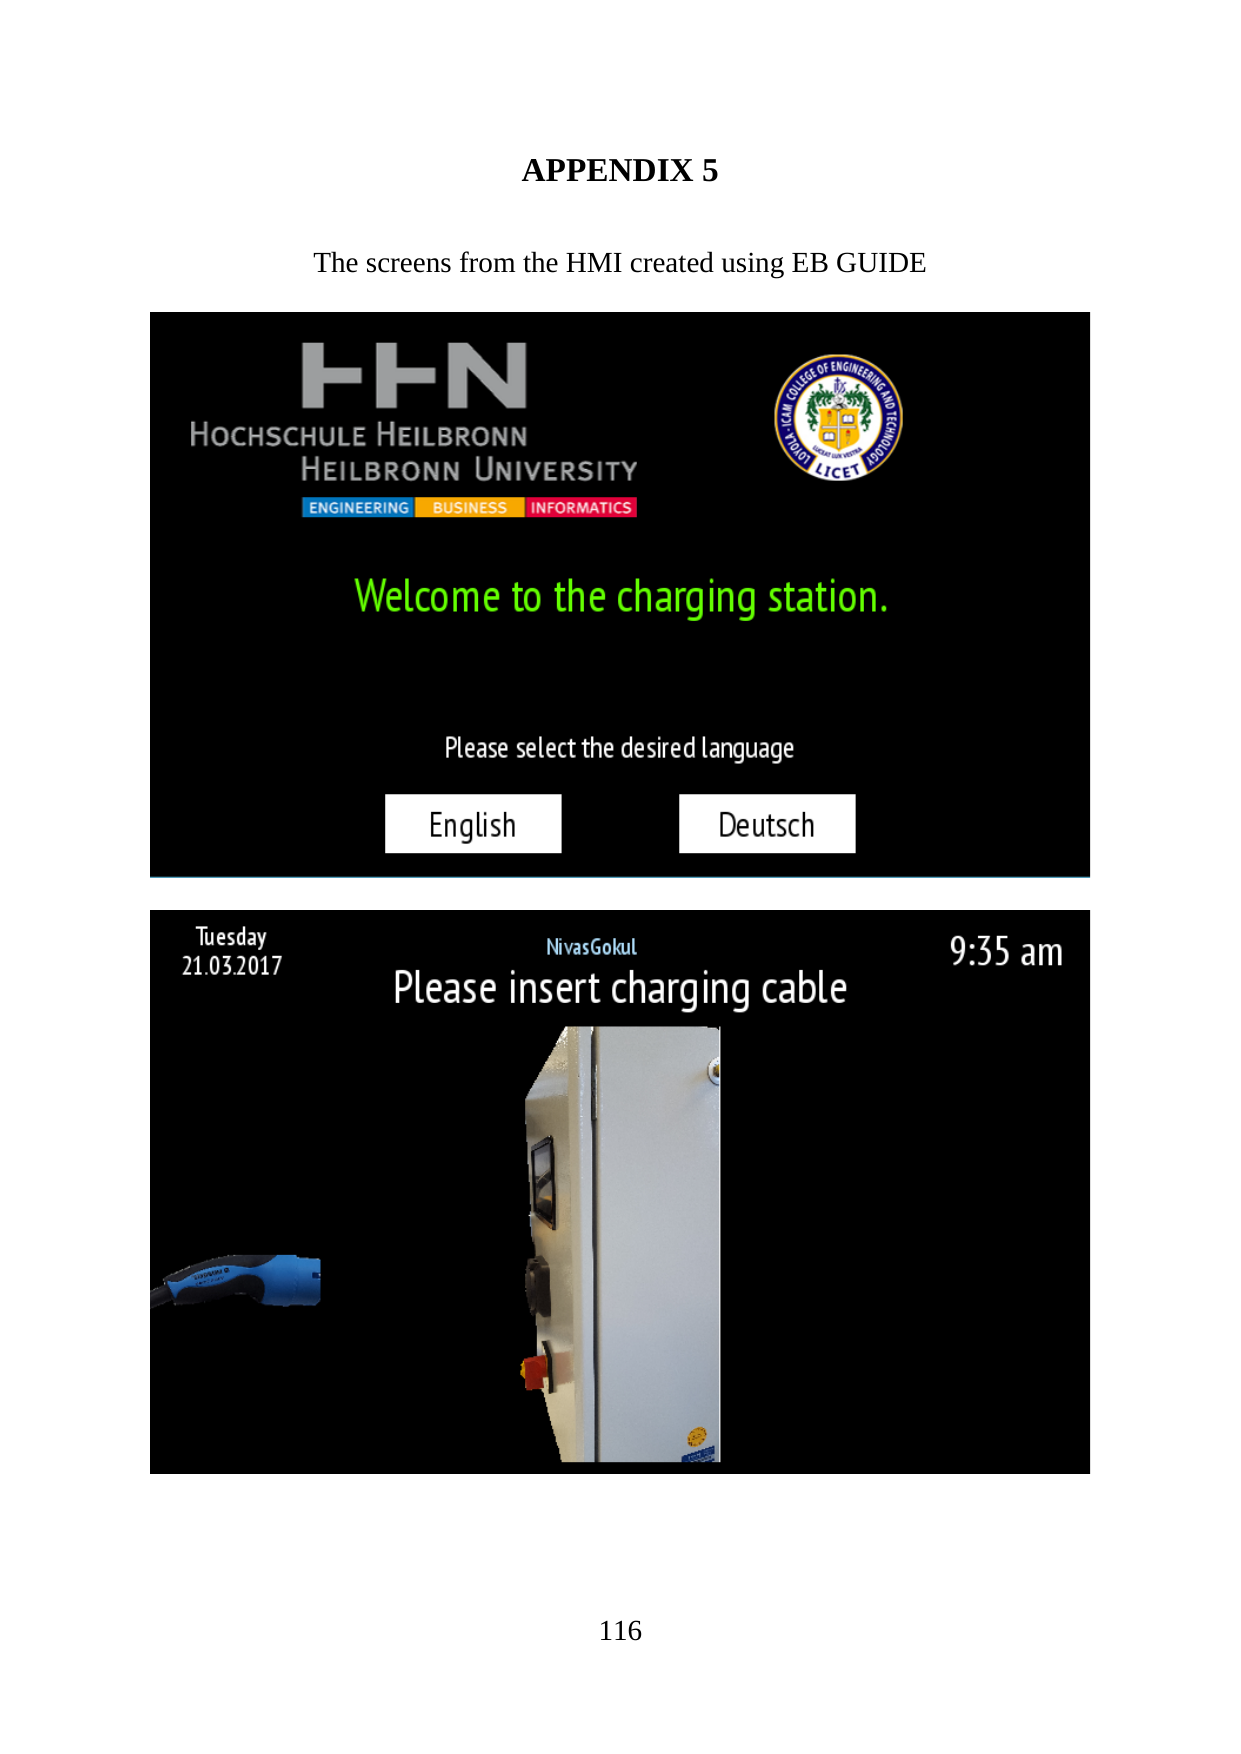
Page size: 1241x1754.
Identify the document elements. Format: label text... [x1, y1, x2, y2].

text The screens from the HMI created using EB GUIDE [150, 245, 1090, 278]
text APPENDIX 5 [150, 150, 1090, 188]
picture [150, 312, 1091, 878]
picture [150, 910, 1091, 1474]
